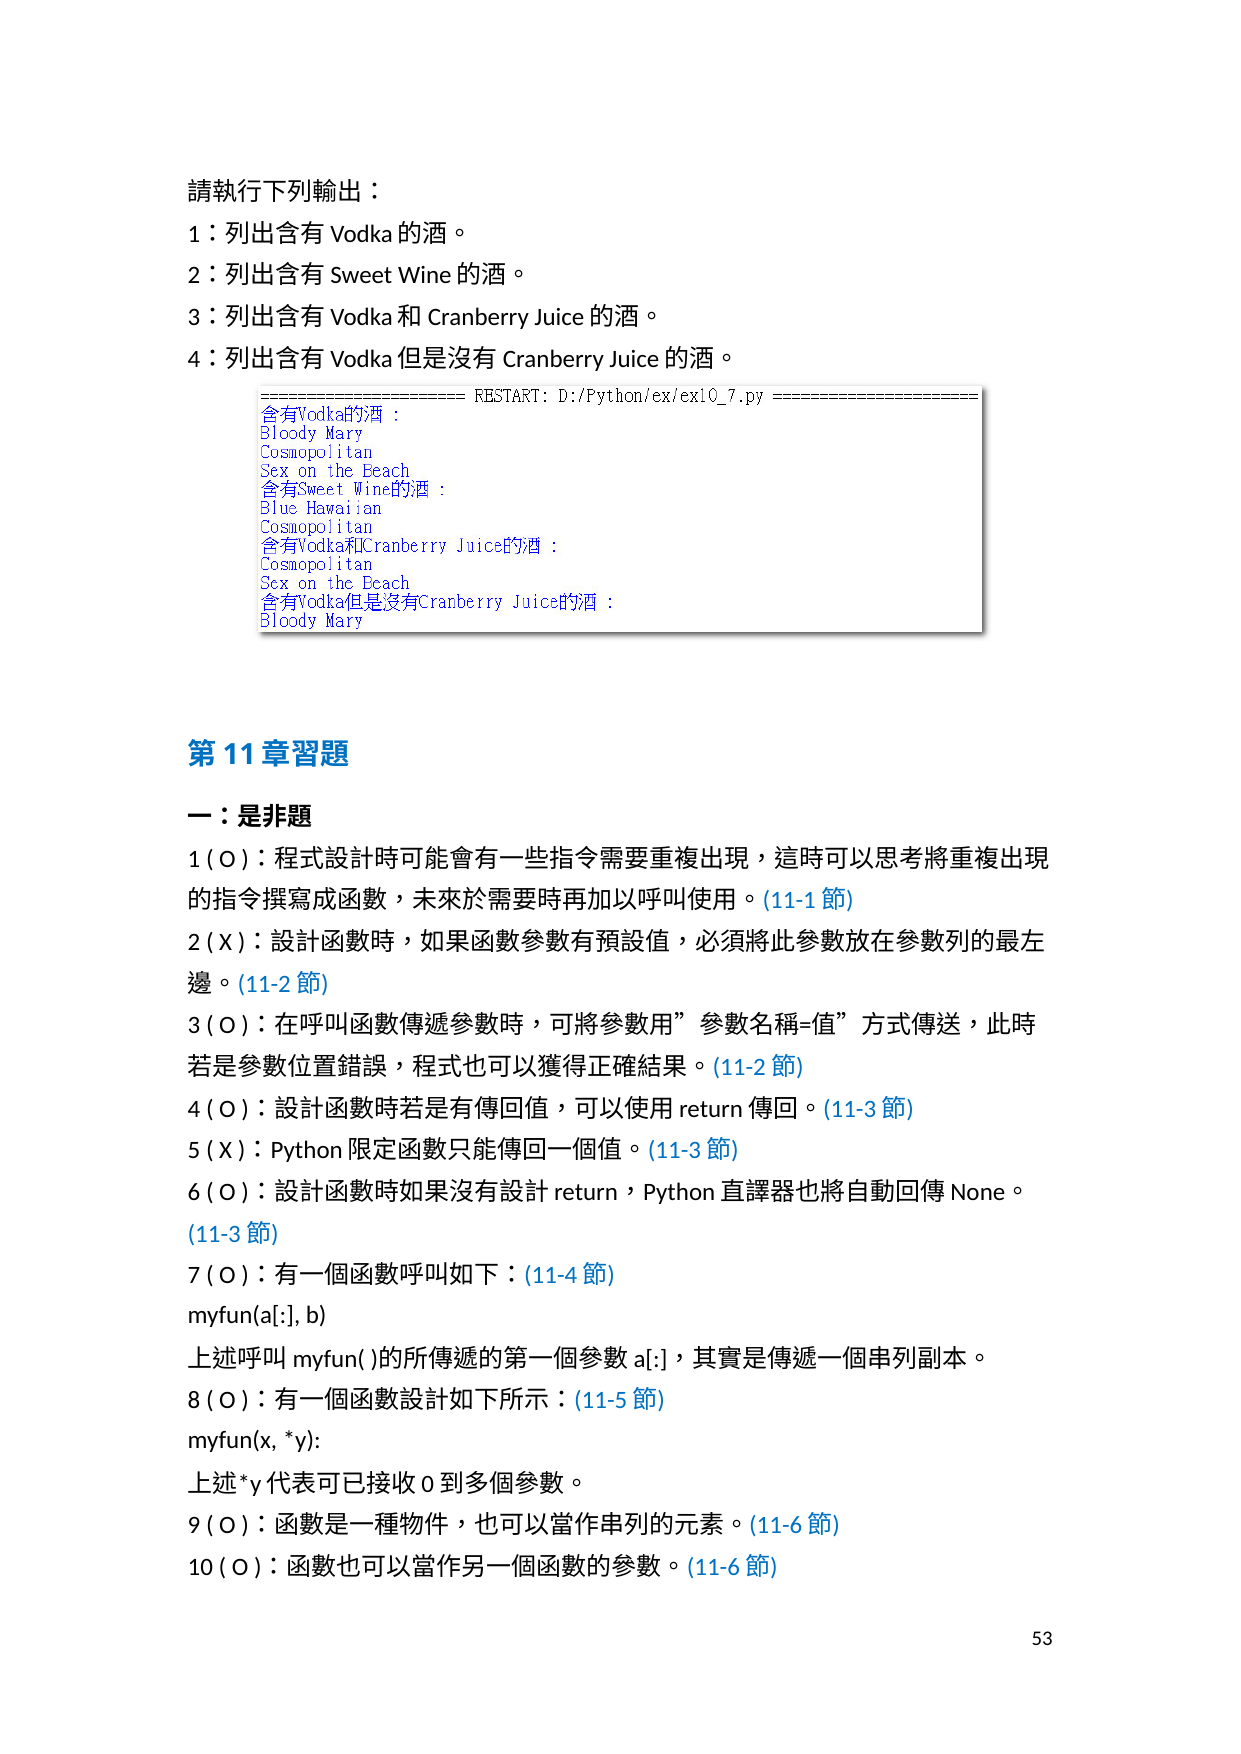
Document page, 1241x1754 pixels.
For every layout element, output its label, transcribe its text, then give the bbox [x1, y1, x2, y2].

text 第11章習題 [187, 710, 1053, 794]
text 一：是非題 [187, 794, 1053, 835]
text 4 ( O )：設計函數時若是有傳回值，可以使用return傳回。(11-3節) [187, 1085, 1053, 1127]
text 請執行下列輸出： [187, 169, 1053, 210]
picture [248, 377, 992, 642]
text 上述呼叫myfun( )的所傳遞的第一個參數a[:]，其實是傳遞一個串列副本。 [187, 1335, 1053, 1377]
text 3 ( O )：在呼叫函數傳遞參數時，可將參數用”參數名稱=值”方式傳送，此時若是參數位置錯誤，程式也可以獲得正確結果。(11-2節) [187, 1002, 1053, 1085]
text 2 ( X )：設計函數時，如果函數參數有預設值，必須將此參數放在參數列的最左邊。(11-2節) [187, 919, 1053, 1002]
text 3：列出含有Vodka和Cranberry Juice的酒。 [187, 294, 1053, 335]
text 9 ( O )：函數是一種物件，也可以當作串列的元素。(11-6節) [187, 1502, 1053, 1544]
text 10 ( O )：函數也可以當作另一個函數的參數。(11-6節) [187, 1544, 1053, 1585]
text myfun(a[:], b) [187, 1294, 1053, 1335]
text 6 ( O )：設計函數時如果沒有設計return，Python直譯器也將自動回傳None。(11-3節) [187, 1169, 1053, 1252]
text 2：列出含有Sweet Wine的酒。 [187, 252, 1053, 294]
text myfun(x, *y): [187, 1419, 1053, 1460]
text 1 ( O )：程式設計時可能會有一些指令需要重複出現，這時可以思考將重複出現的指令撰寫成函數，未來於需要時再加以呼叫使用。(11-1節) [187, 835, 1053, 919]
text 8 ( O )：有一個函數設計如下所示：(11-5節) [187, 1377, 1053, 1419]
text 7 ( O )：有一個函數呼叫如下：(11-4節) [187, 1252, 1053, 1294]
text 上述*y代表可已接收0到多個參數。 [187, 1460, 1053, 1502]
text 1：列出含有Vodka的酒。 [187, 210, 1053, 252]
text 4：列出含有Vodka但是沒有Cranberry Juice的酒。 [187, 335, 1053, 377]
text 5 ( X )：Python限定函數只能傳回一個值。(11-3節) [187, 1127, 1053, 1169]
